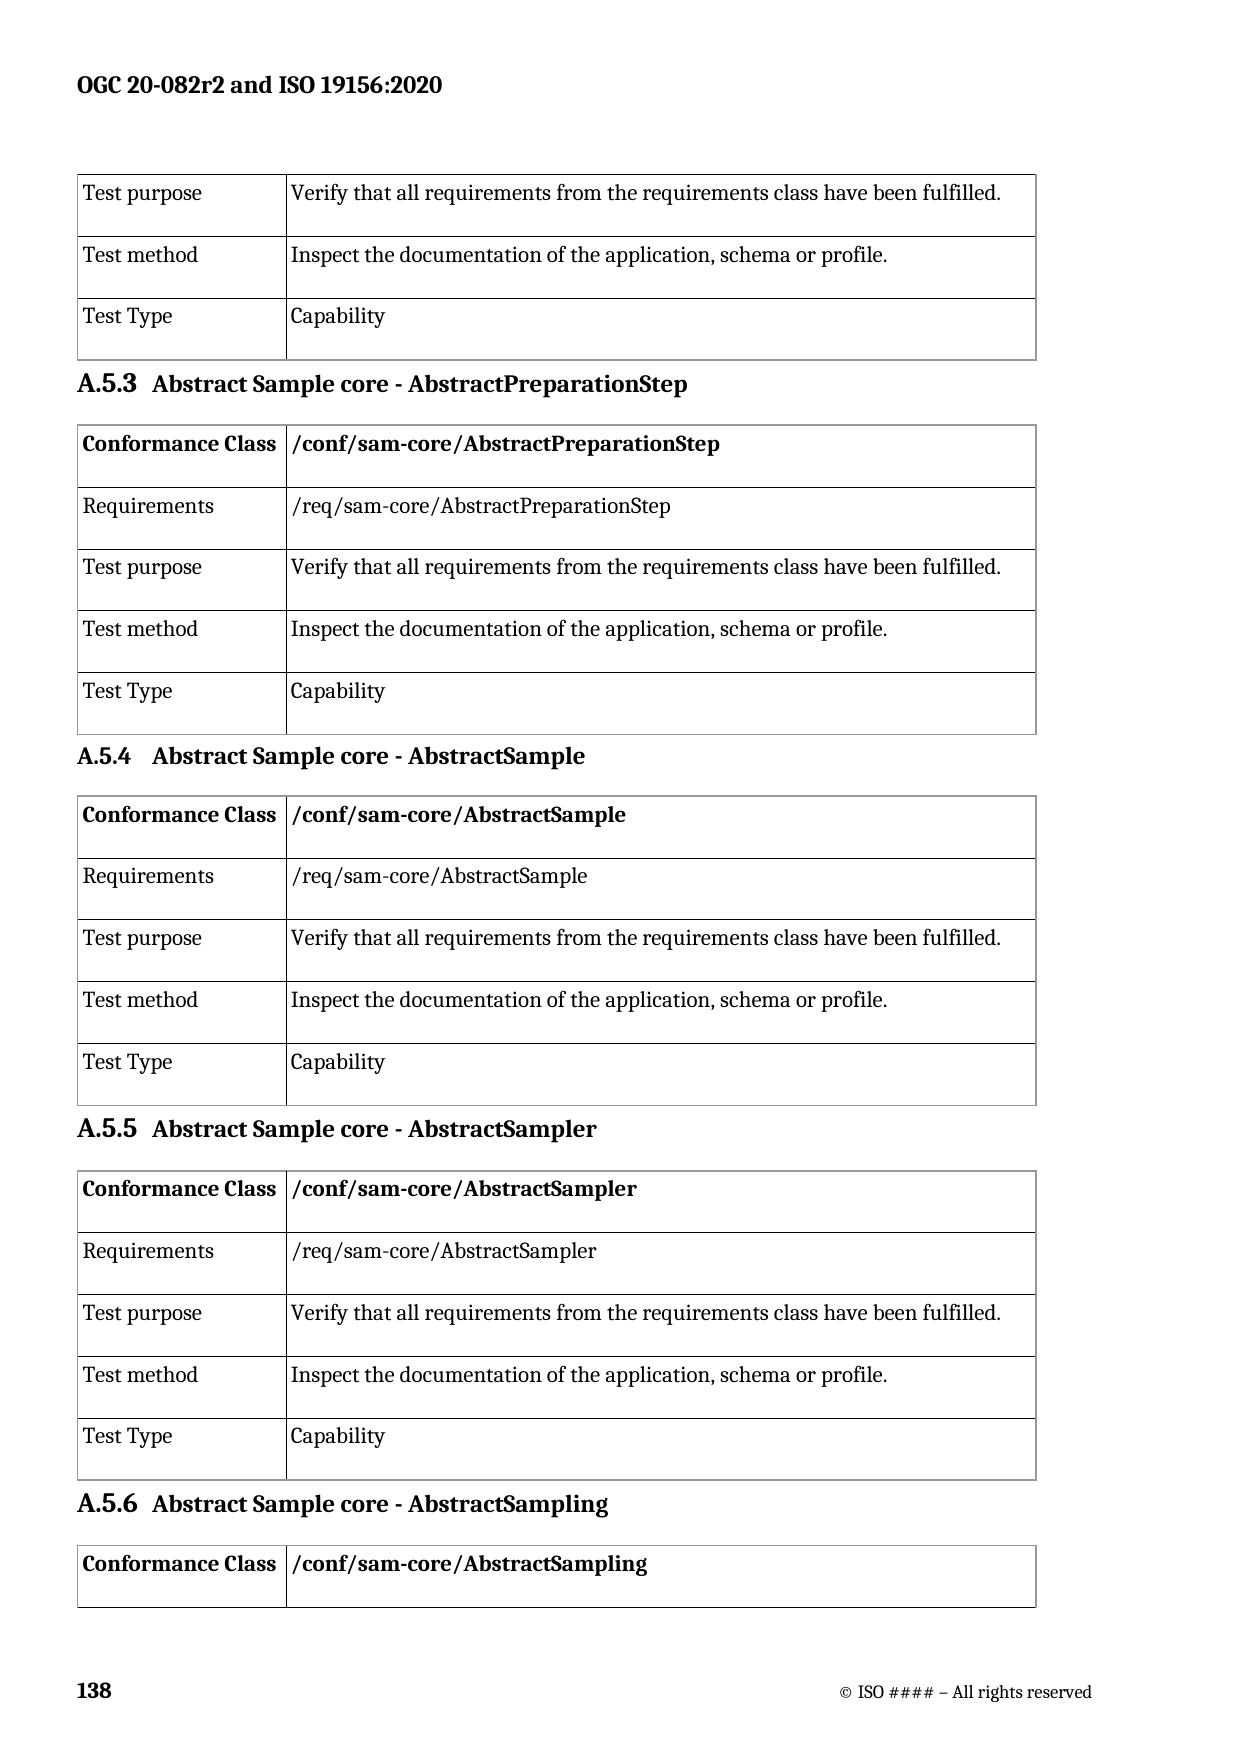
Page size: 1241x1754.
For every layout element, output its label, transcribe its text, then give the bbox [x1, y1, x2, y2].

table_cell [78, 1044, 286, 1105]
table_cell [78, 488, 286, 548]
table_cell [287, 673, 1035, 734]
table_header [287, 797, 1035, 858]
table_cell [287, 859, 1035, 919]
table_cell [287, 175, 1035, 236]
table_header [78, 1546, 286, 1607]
text Abstract Sample core - AbstractSampling [77, 1487, 1092, 1519]
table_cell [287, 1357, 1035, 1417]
text Abstract Sample core - AbstractSampler [77, 1112, 1092, 1145]
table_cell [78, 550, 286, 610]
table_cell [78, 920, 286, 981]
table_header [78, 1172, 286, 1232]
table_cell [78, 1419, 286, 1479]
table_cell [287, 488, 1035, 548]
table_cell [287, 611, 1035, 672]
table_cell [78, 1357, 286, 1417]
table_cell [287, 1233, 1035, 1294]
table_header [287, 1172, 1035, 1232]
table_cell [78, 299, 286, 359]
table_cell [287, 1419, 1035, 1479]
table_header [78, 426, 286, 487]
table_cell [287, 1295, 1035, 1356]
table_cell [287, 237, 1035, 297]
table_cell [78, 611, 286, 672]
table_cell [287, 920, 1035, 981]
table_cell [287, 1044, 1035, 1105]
text Abstract Sample core - AbstractPreparationStep [77, 367, 1092, 399]
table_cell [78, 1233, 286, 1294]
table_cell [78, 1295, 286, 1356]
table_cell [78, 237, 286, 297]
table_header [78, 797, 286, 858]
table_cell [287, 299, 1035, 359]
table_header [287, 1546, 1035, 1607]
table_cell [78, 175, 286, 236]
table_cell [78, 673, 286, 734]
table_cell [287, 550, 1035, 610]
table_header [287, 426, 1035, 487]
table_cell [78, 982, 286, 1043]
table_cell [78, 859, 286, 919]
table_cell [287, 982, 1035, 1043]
text Abstract Sample core - AbstractSample [77, 742, 1092, 770]
